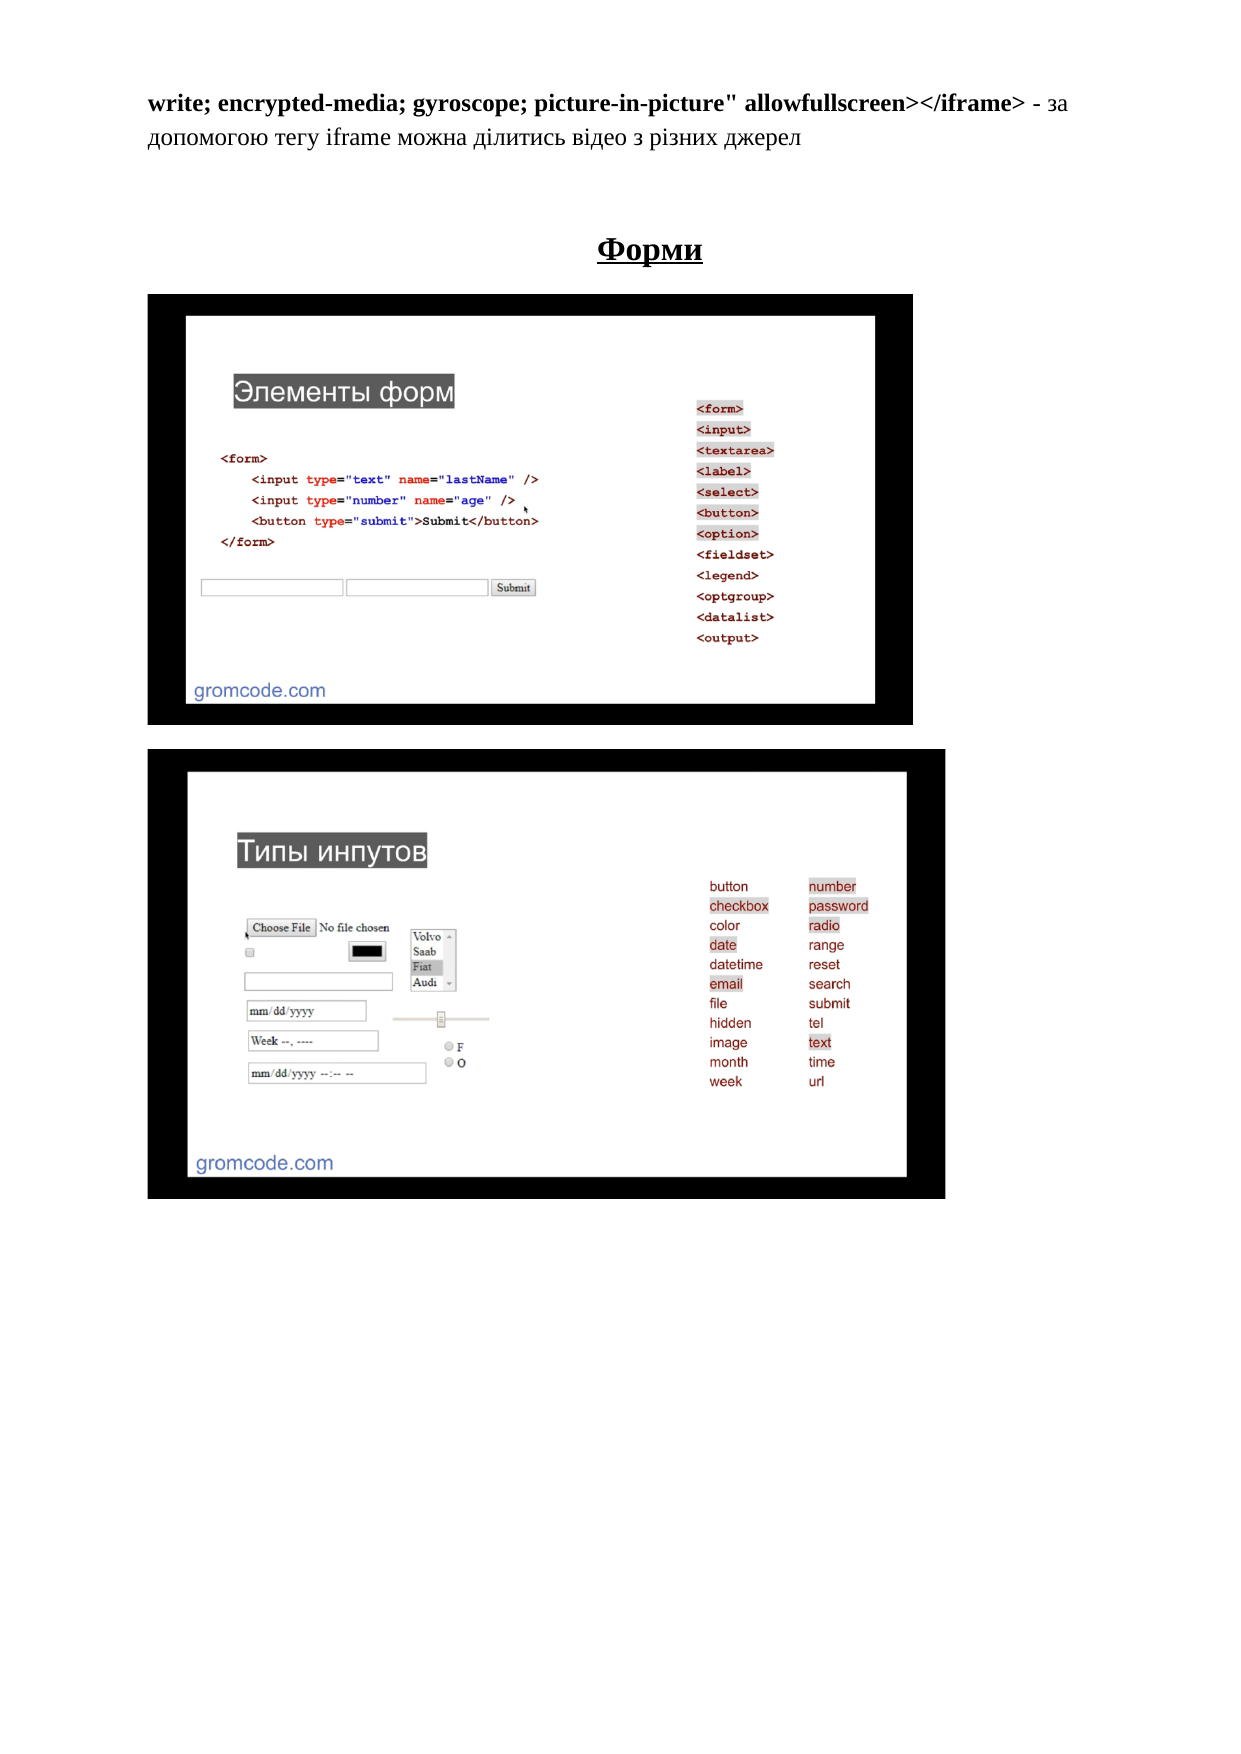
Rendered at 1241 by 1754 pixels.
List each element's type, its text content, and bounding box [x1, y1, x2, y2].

picture [147, 749, 946, 1199]
picture [147, 294, 913, 725]
text Форми [148, 229, 1152, 268]
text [148, 88, 1152, 150]
